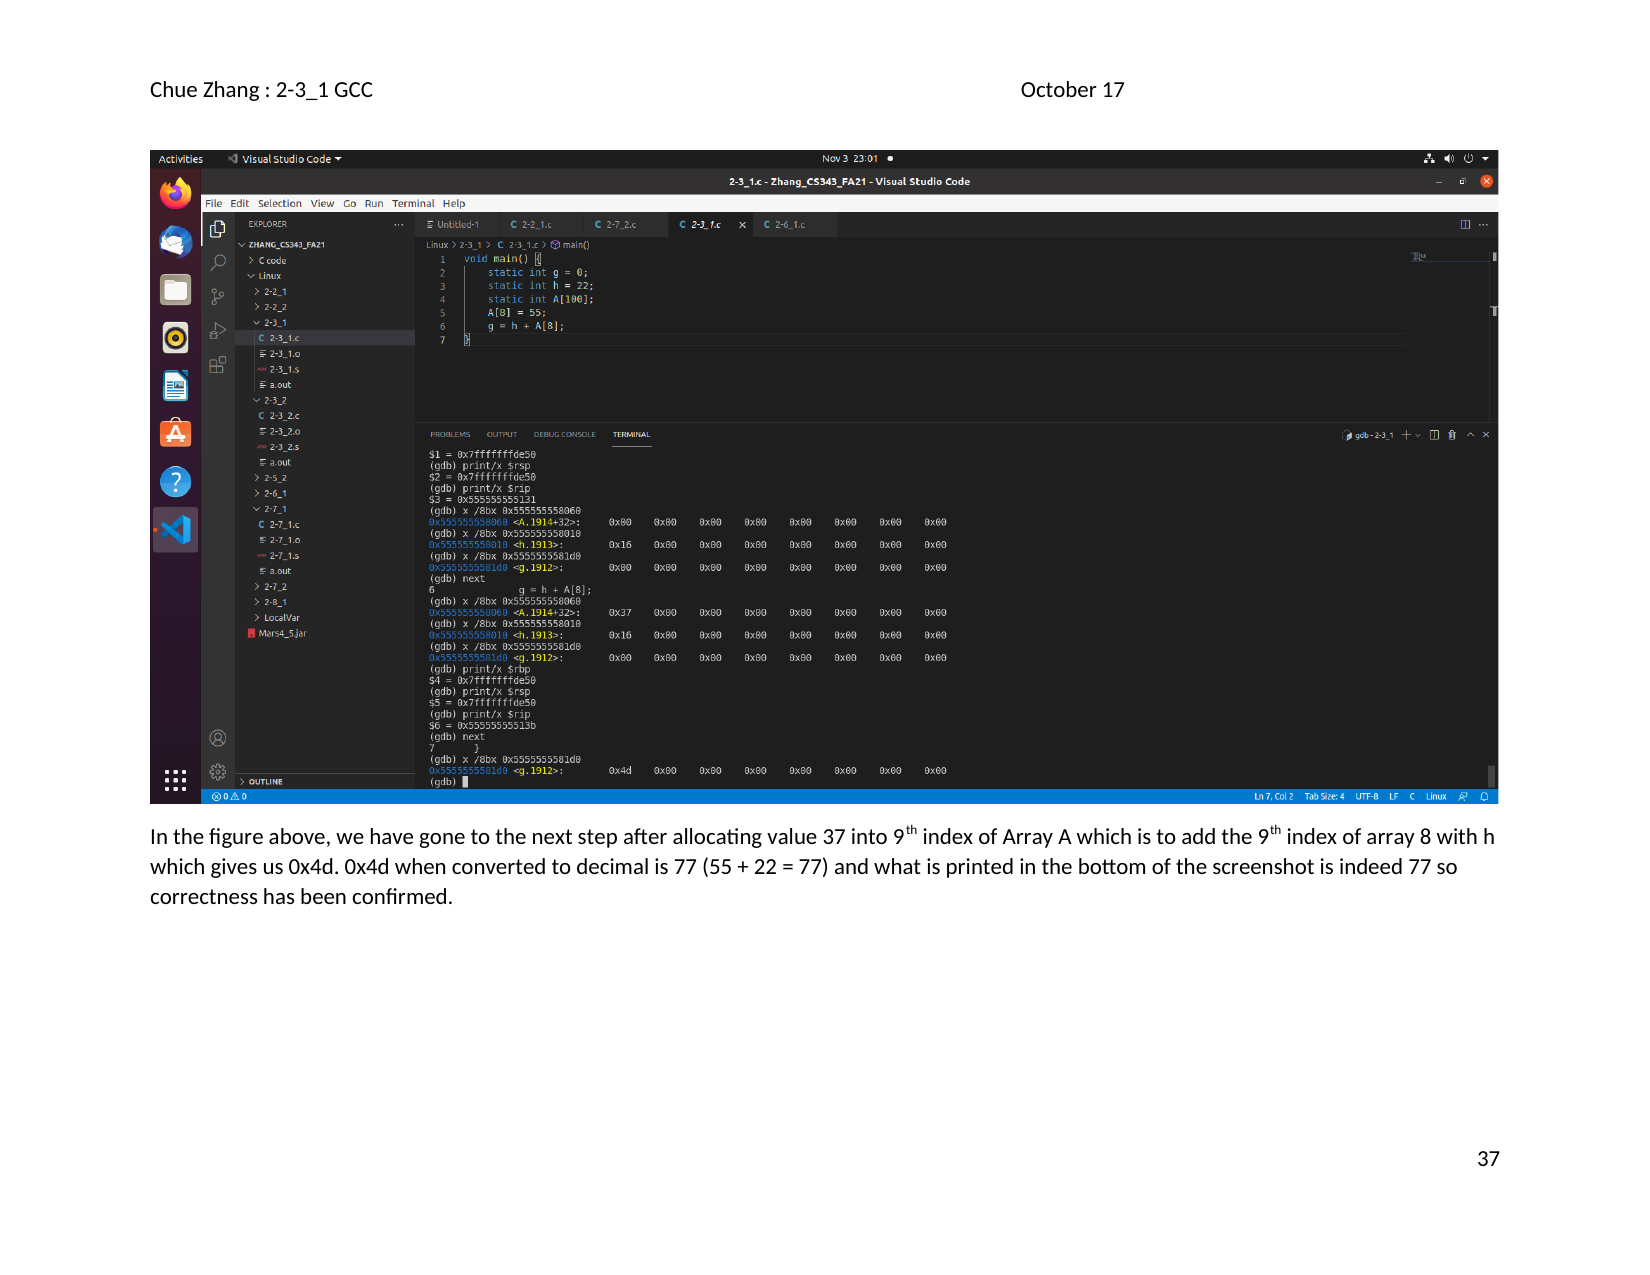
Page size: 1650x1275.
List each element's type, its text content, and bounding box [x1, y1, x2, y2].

picture [150, 150, 1499, 804]
text In the figure above, we have gone to the next step after allocating value 37 into 9th index of Array A which is to add the 9th index of array 8 with h which gives us 0x4d. 0x4d when converted to decimal is 77 (55 + 22 = 77) and what is printed in the bottom of the screenshot is indeed 77 so correctness has been confirmed. [150, 822, 1500, 910]
